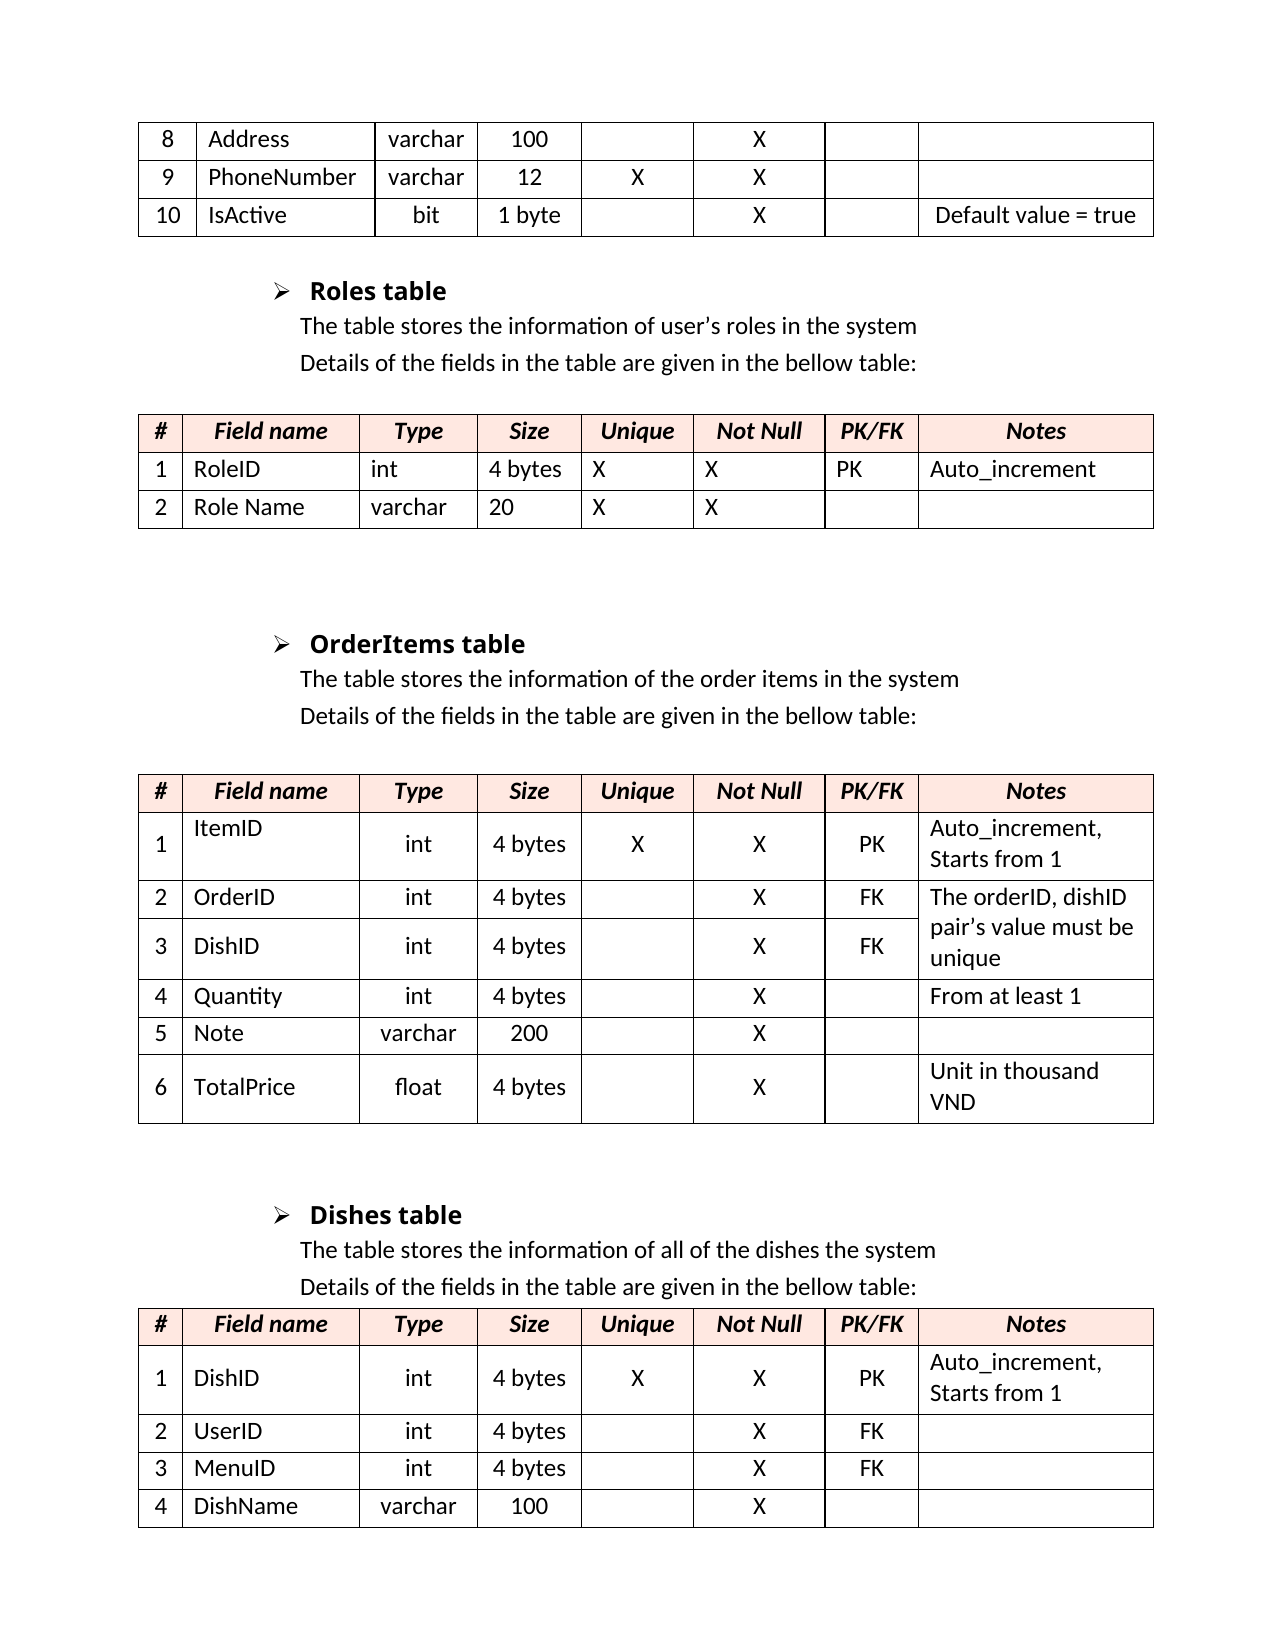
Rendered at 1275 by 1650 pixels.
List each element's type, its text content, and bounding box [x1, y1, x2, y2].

table_cell 4 bytes [478, 980, 581, 1017]
table_header Type [360, 415, 477, 452]
table_cell [582, 1490, 693, 1527]
table_cell Address [197, 123, 374, 160]
table_cell DishID [183, 919, 359, 979]
table_cell ItemID [183, 813, 359, 880]
table_header Size [478, 775, 581, 812]
table_cell X [694, 123, 824, 160]
table_cell 6 [139, 1055, 182, 1123]
table_cell int [360, 919, 477, 979]
subtitle Roles table [272, 273, 1125, 308]
list Details of the fields in the table are given in the bellow table: [225, 347, 1125, 378]
table_cell 4 bytes [478, 1346, 581, 1414]
table_cell X [694, 491, 824, 528]
table_cell [826, 1018, 918, 1054]
table_cell [826, 1055, 918, 1123]
table_header Field name [183, 1309, 359, 1345]
table_cell [582, 1453, 693, 1489]
table_cell [582, 199, 693, 236]
table_cell [582, 881, 693, 918]
table_cell X [694, 199, 824, 236]
table_cell Auto_increment, Starts from 1 [919, 813, 1153, 880]
table_cell Note [183, 1018, 359, 1054]
table_cell int [360, 881, 477, 918]
table_cell X [694, 1415, 824, 1452]
table_cell X [694, 1453, 824, 1489]
table_cell X [694, 453, 824, 490]
table_cell float [360, 1055, 477, 1123]
table_cell X [694, 161, 824, 198]
table_cell Unit in thousand VND [919, 1055, 1153, 1123]
table_cell X [582, 1346, 693, 1414]
table_cell [582, 919, 693, 979]
table_cell 4 bytes [478, 881, 581, 918]
table_cell The orderID, dishID pair’s value must be unique [919, 881, 1153, 979]
table_header Not Null [694, 775, 824, 812]
table_cell [826, 123, 918, 160]
table_cell 4 [139, 1490, 182, 1527]
table_cell int [360, 1415, 477, 1452]
table_cell 3 [139, 919, 182, 979]
table_cell varchar [360, 1490, 477, 1527]
table_cell int [360, 1346, 477, 1414]
table_cell int [360, 453, 477, 490]
table_cell 8 [139, 123, 196, 160]
text Details of the fields in the table are given in the bellow table: [225, 700, 1125, 731]
table_header Notes [919, 1309, 1153, 1345]
table_cell int [360, 1453, 477, 1489]
table_header Field name [183, 775, 359, 812]
table_cell FK [826, 919, 918, 979]
table_cell RoleID [183, 453, 359, 490]
table_header # [139, 1309, 182, 1345]
text Details of the fields in the table are given in the bellow table: [225, 1271, 1125, 1301]
table_cell DishName [183, 1490, 359, 1527]
table_cell 2 [139, 881, 182, 918]
table_cell X [694, 1055, 824, 1123]
table_cell X [582, 491, 693, 528]
table_cell 1 [139, 813, 182, 880]
table_cell [582, 123, 693, 160]
table_cell varchar [360, 491, 477, 528]
table_cell [919, 1453, 1153, 1489]
table_cell X [582, 161, 693, 198]
table_cell 4 bytes [478, 1453, 581, 1489]
table_cell [826, 1490, 918, 1527]
table_cell [919, 123, 1153, 160]
table_cell [919, 1415, 1153, 1452]
table_cell UserID [183, 1415, 359, 1452]
table_header PK/FK [826, 1309, 918, 1345]
table_cell [826, 199, 918, 236]
table_header PK/FK [826, 415, 918, 452]
table_cell 4 bytes [478, 1415, 581, 1452]
table_cell Quantity [183, 980, 359, 1017]
table_cell 4 [139, 980, 182, 1017]
table_cell 10 [139, 199, 196, 236]
text The table stores the information of the order items in the system [225, 663, 1125, 694]
table_cell Auto_increment [919, 453, 1153, 490]
table_cell [826, 161, 918, 198]
table_header Notes [919, 415, 1153, 452]
table_header Field name [183, 415, 359, 452]
table_cell 4 bytes [478, 919, 581, 979]
table_cell X [582, 453, 693, 490]
table_cell 2 [139, 1415, 182, 1452]
table_cell MenuID [183, 1453, 359, 1489]
table_cell X [694, 919, 824, 979]
table_cell 20 [478, 491, 581, 528]
table_cell PhoneNumber [197, 161, 374, 198]
table_cell 12 [478, 161, 581, 198]
table_cell From at least 1 [919, 980, 1153, 1017]
table_cell 4 bytes [478, 1055, 581, 1123]
table_cell [582, 1018, 693, 1054]
text The table stores the information of all of the dishes the system [225, 1234, 1125, 1264]
table_cell int [360, 813, 477, 880]
table_cell [919, 161, 1153, 198]
table_header Type [360, 1309, 477, 1345]
table_cell 3 [139, 1453, 182, 1489]
table_cell X [694, 1018, 824, 1054]
table_cell FK [826, 881, 918, 918]
table_cell PK [826, 813, 918, 880]
table_cell varchar [376, 161, 477, 198]
table_cell 2 [139, 491, 182, 528]
table_cell [582, 1415, 693, 1452]
table_cell varchar [360, 1018, 477, 1054]
table_cell [582, 980, 693, 1017]
table_cell TotalPrice [183, 1055, 359, 1123]
table_cell X [694, 881, 824, 918]
table_header Notes [919, 775, 1153, 812]
table_cell varchar [376, 123, 477, 160]
table_header Not Null [694, 415, 824, 452]
table_cell 4 bytes [478, 453, 581, 490]
table_cell X [694, 1346, 824, 1414]
table_cell [919, 1018, 1153, 1054]
table_header Unique [582, 415, 693, 452]
table_cell DishID [183, 1346, 359, 1414]
table_cell 100 [478, 123, 581, 160]
table_cell X [582, 813, 693, 880]
table_cell FK [826, 1453, 918, 1489]
table_cell [919, 491, 1153, 528]
table_cell [826, 491, 918, 528]
table_cell 5 [139, 1018, 182, 1054]
table_cell [919, 1490, 1153, 1527]
subtitle OrderItems table [272, 627, 1125, 661]
table_cell int [360, 980, 477, 1017]
table_cell [582, 1055, 693, 1123]
table_header # [139, 775, 182, 812]
table_cell X [694, 1490, 824, 1527]
table_header PK/FK [826, 775, 918, 812]
table_cell 9 [139, 161, 196, 198]
table_cell OrderID [183, 881, 359, 918]
table_header # [139, 415, 182, 452]
table_cell X [694, 813, 824, 880]
text The table stores the information of user’s roles in the system [225, 310, 1125, 341]
table_cell bit [376, 199, 477, 236]
table_cell FK [826, 1415, 918, 1452]
table_cell Auto_increment, Starts from 1 [919, 1346, 1153, 1414]
table_cell PK [826, 453, 918, 490]
table_cell 1 [139, 453, 182, 490]
table_cell [826, 980, 918, 1017]
table_cell X [694, 980, 824, 1017]
table_header Size [478, 1309, 581, 1345]
table_cell 100 [478, 1490, 581, 1527]
table_cell Role Name [183, 491, 359, 528]
table_header Not Null [694, 1309, 824, 1345]
table_header Unique [582, 775, 693, 812]
table_cell 4 bytes [478, 813, 581, 880]
table_cell IsActive [197, 199, 374, 236]
table_header Type [360, 775, 477, 812]
table_cell 1 byte [478, 199, 581, 236]
table_cell 1 [139, 1346, 182, 1414]
table_header Size [478, 415, 581, 452]
subtitle Dishes table [272, 1197, 1125, 1231]
table_cell PK [826, 1346, 918, 1414]
table_cell Default value = true [919, 199, 1153, 236]
table_header Unique [582, 1309, 693, 1345]
table_cell 200 [478, 1018, 581, 1054]
